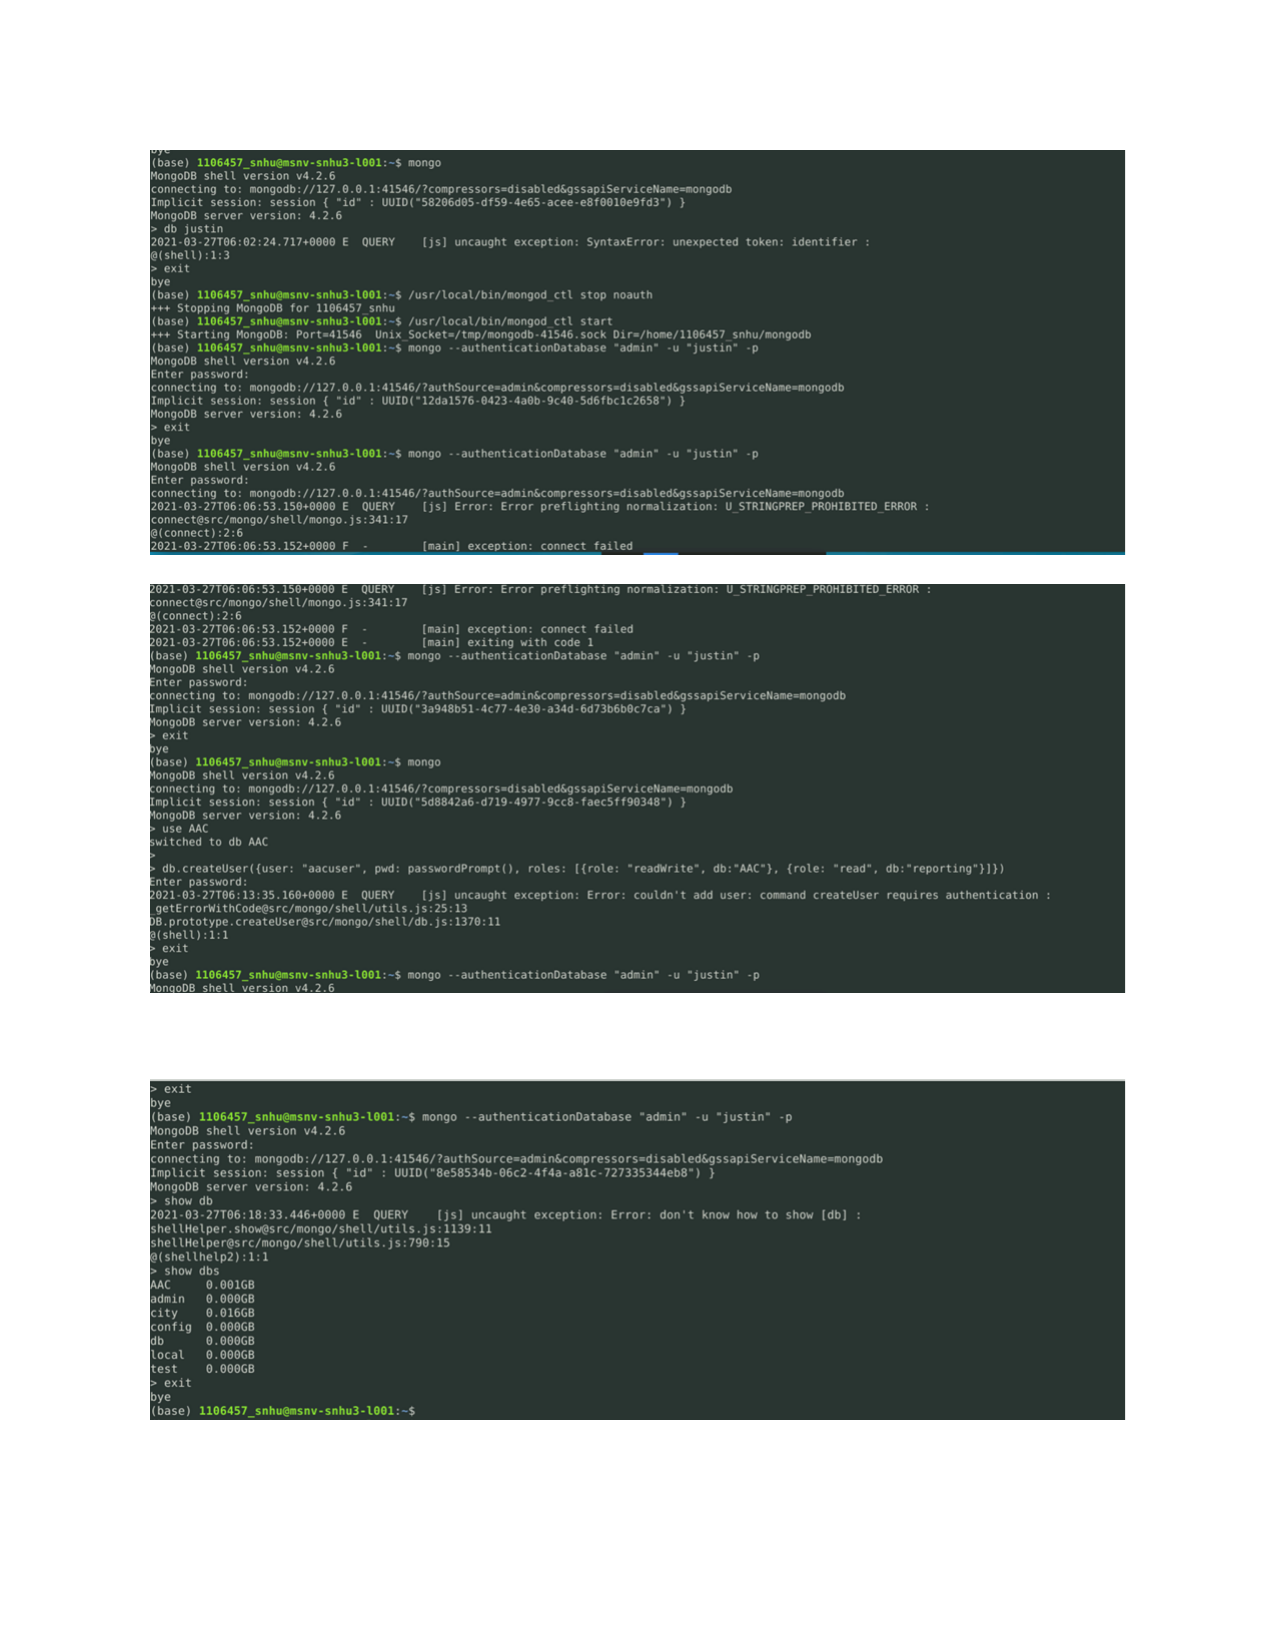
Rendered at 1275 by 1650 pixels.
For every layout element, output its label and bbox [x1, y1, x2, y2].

picture [150, 584, 1125, 993]
picture [150, 150, 1125, 555]
picture [150, 1079, 1125, 1420]
